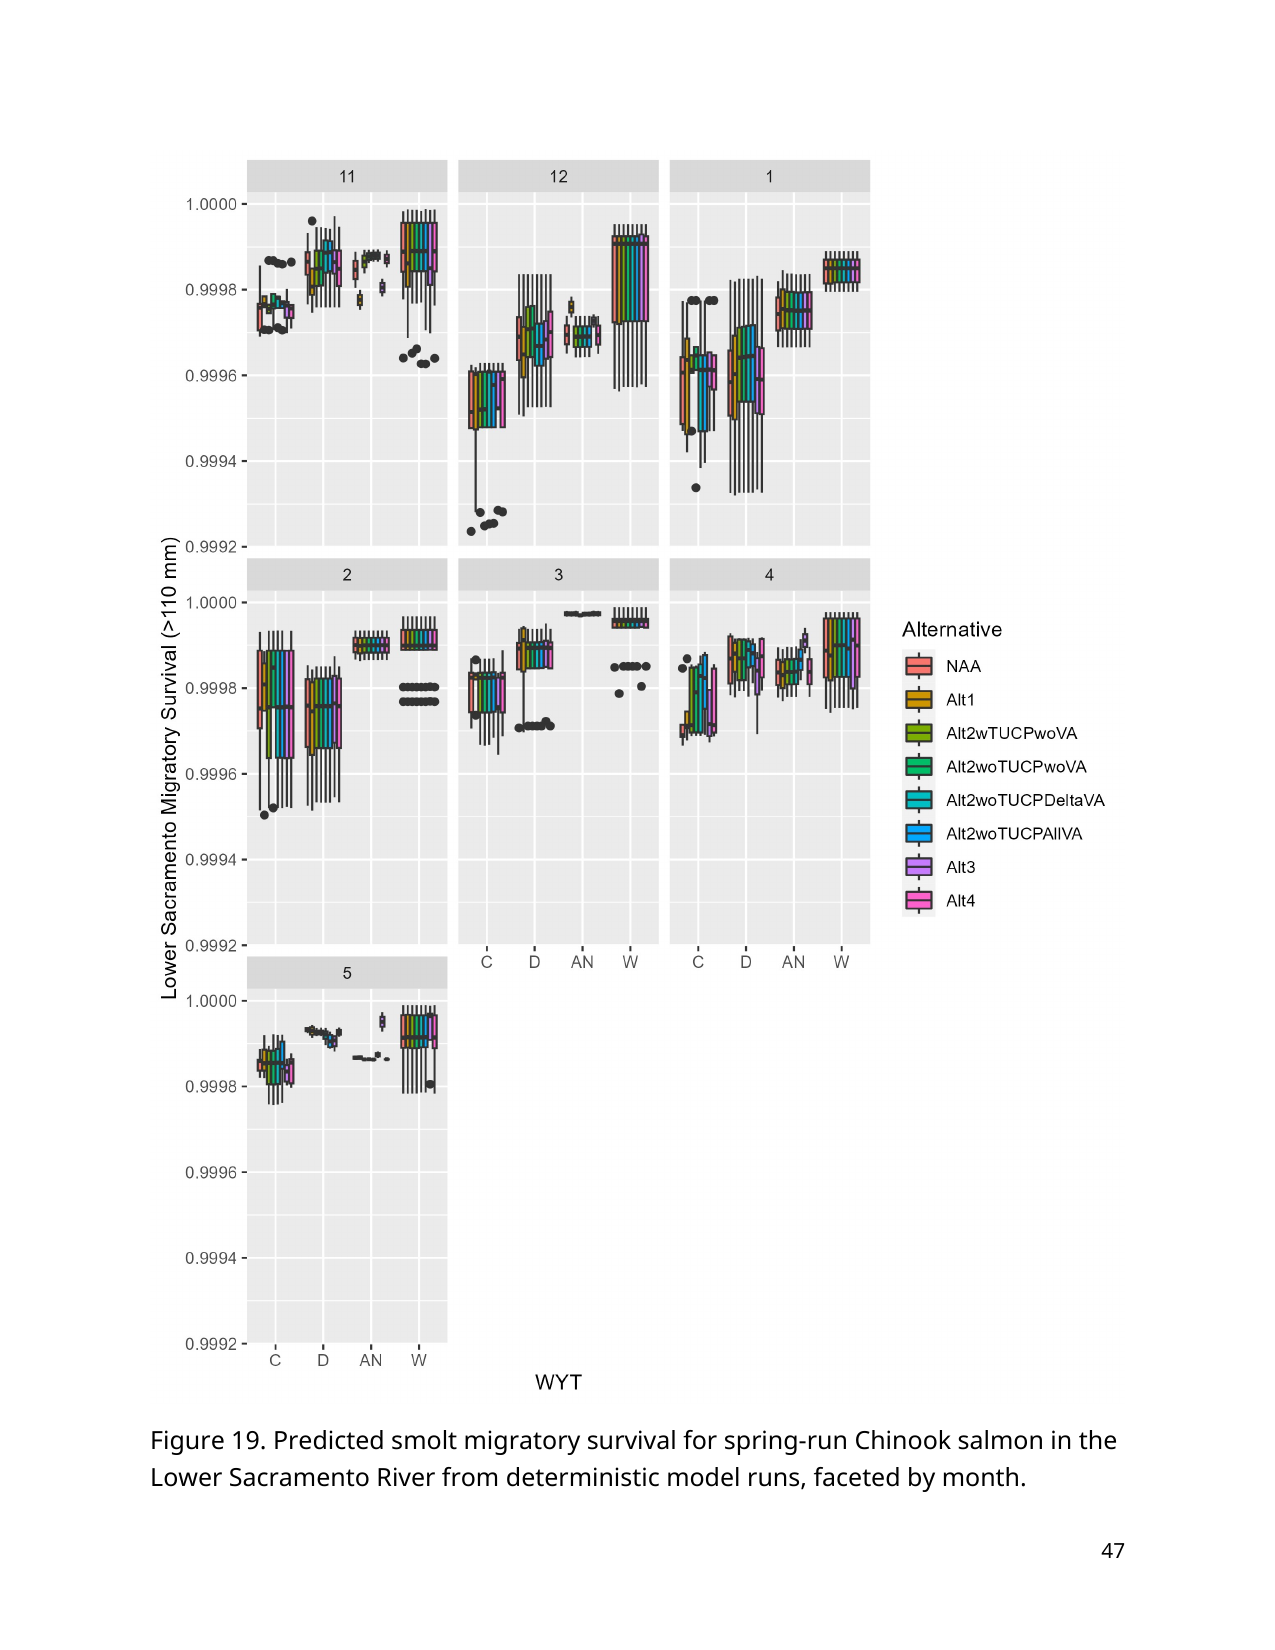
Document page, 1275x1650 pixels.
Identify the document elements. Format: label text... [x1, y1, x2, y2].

picture [150, 150, 1125, 1404]
text Figure 19. Predicted smolt migratory survival for spring-run Chinook salmon in the Lower Sacramento River from deterministic model runs, faceted by month. [150, 1422, 1125, 1493]
